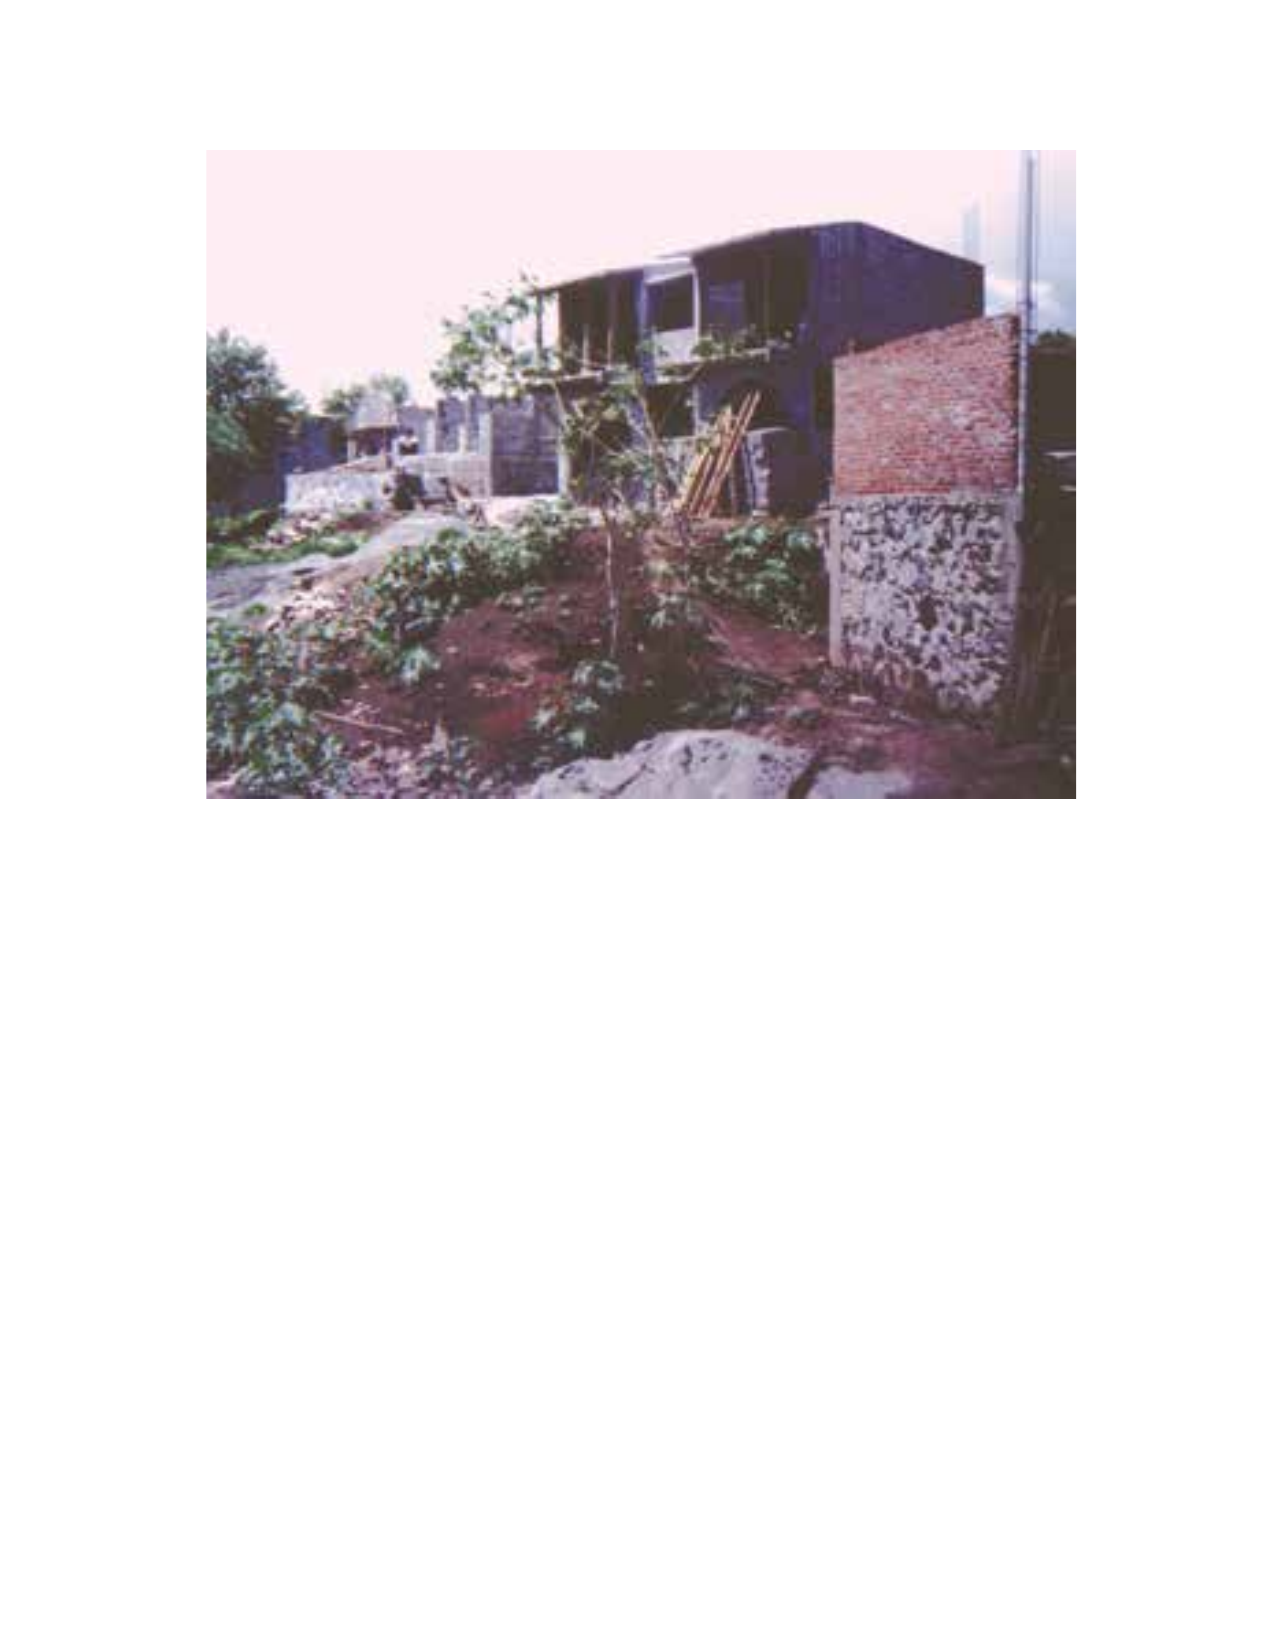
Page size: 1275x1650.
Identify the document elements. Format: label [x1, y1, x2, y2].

picture [206, 150, 1077, 799]
